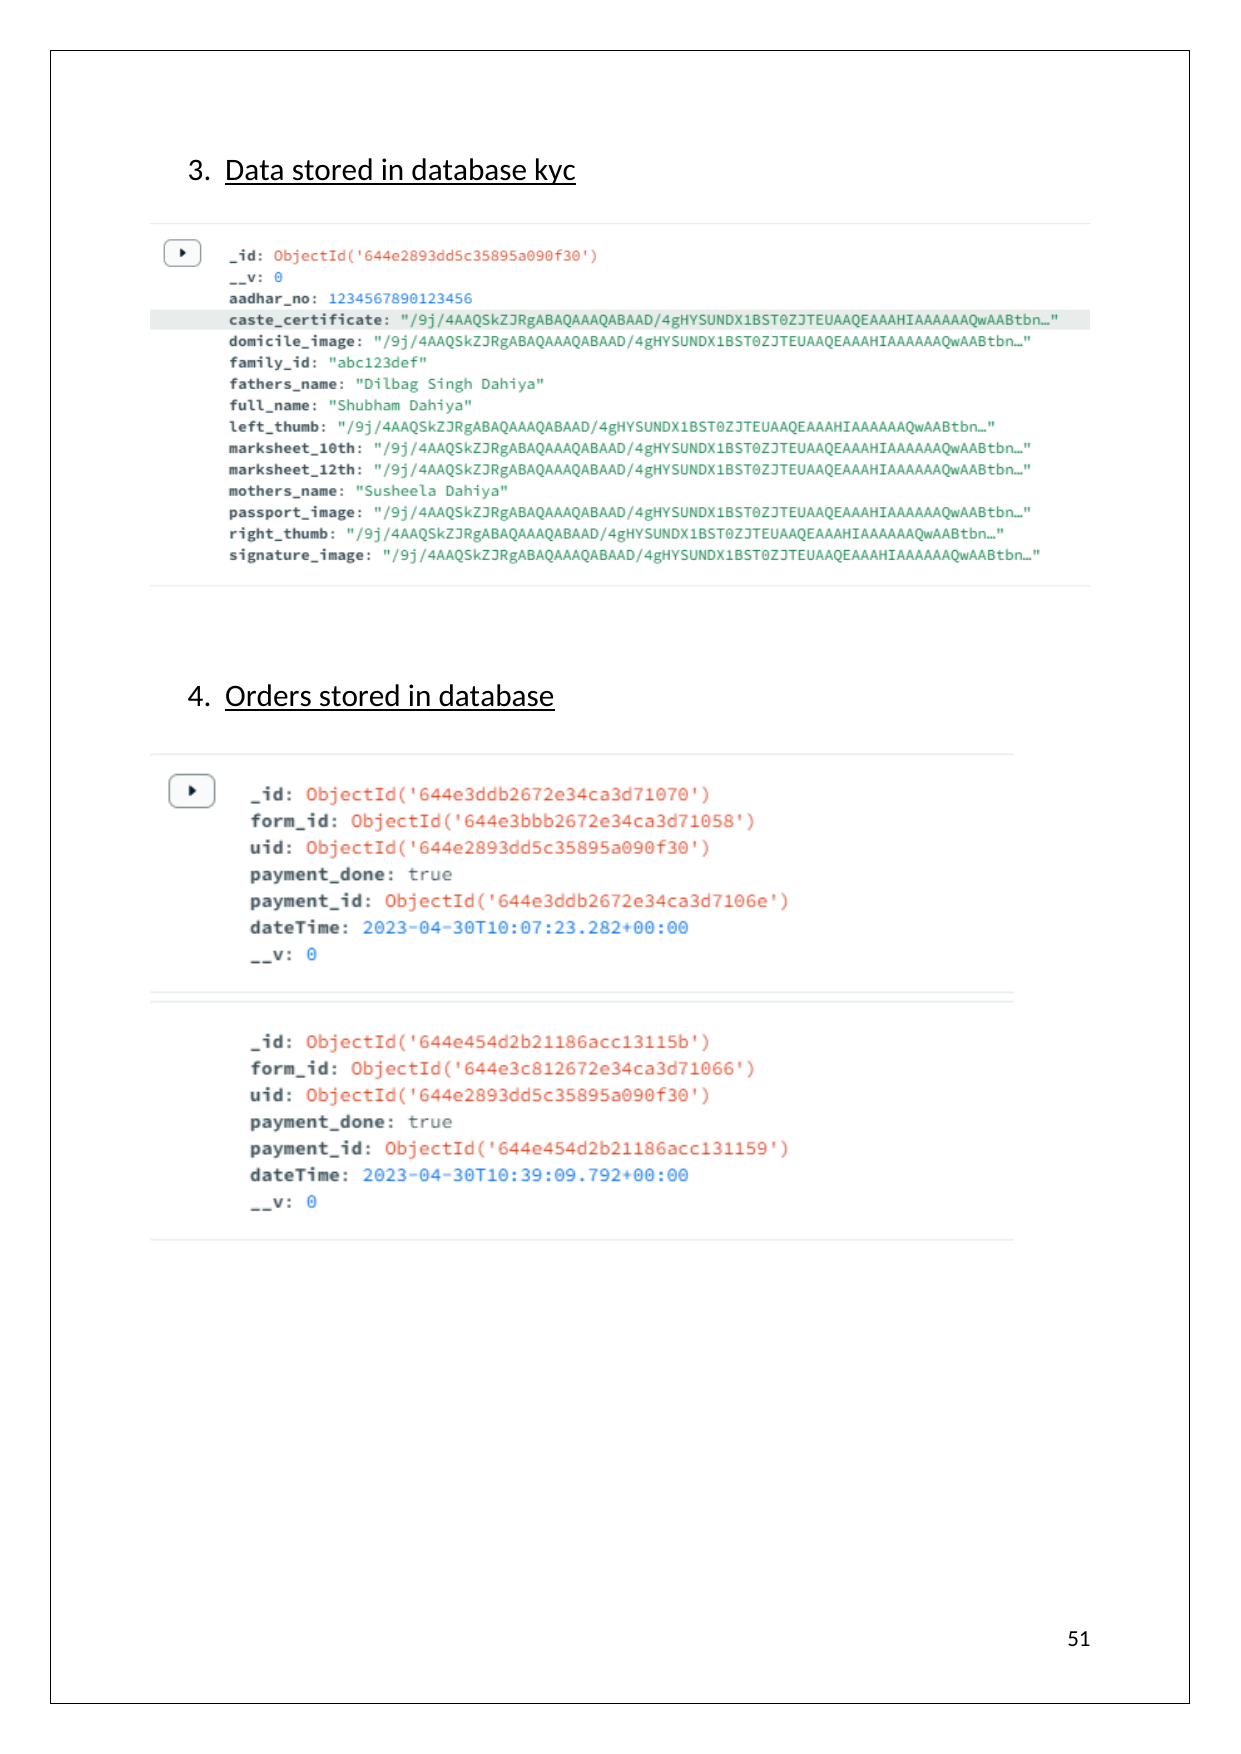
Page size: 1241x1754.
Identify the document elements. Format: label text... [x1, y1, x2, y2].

picture [150, 223, 1091, 589]
list Orders stored in database [187, 676, 1090, 714]
list Data stored in database kyc [187, 150, 1090, 188]
picture [150, 750, 1014, 1244]
